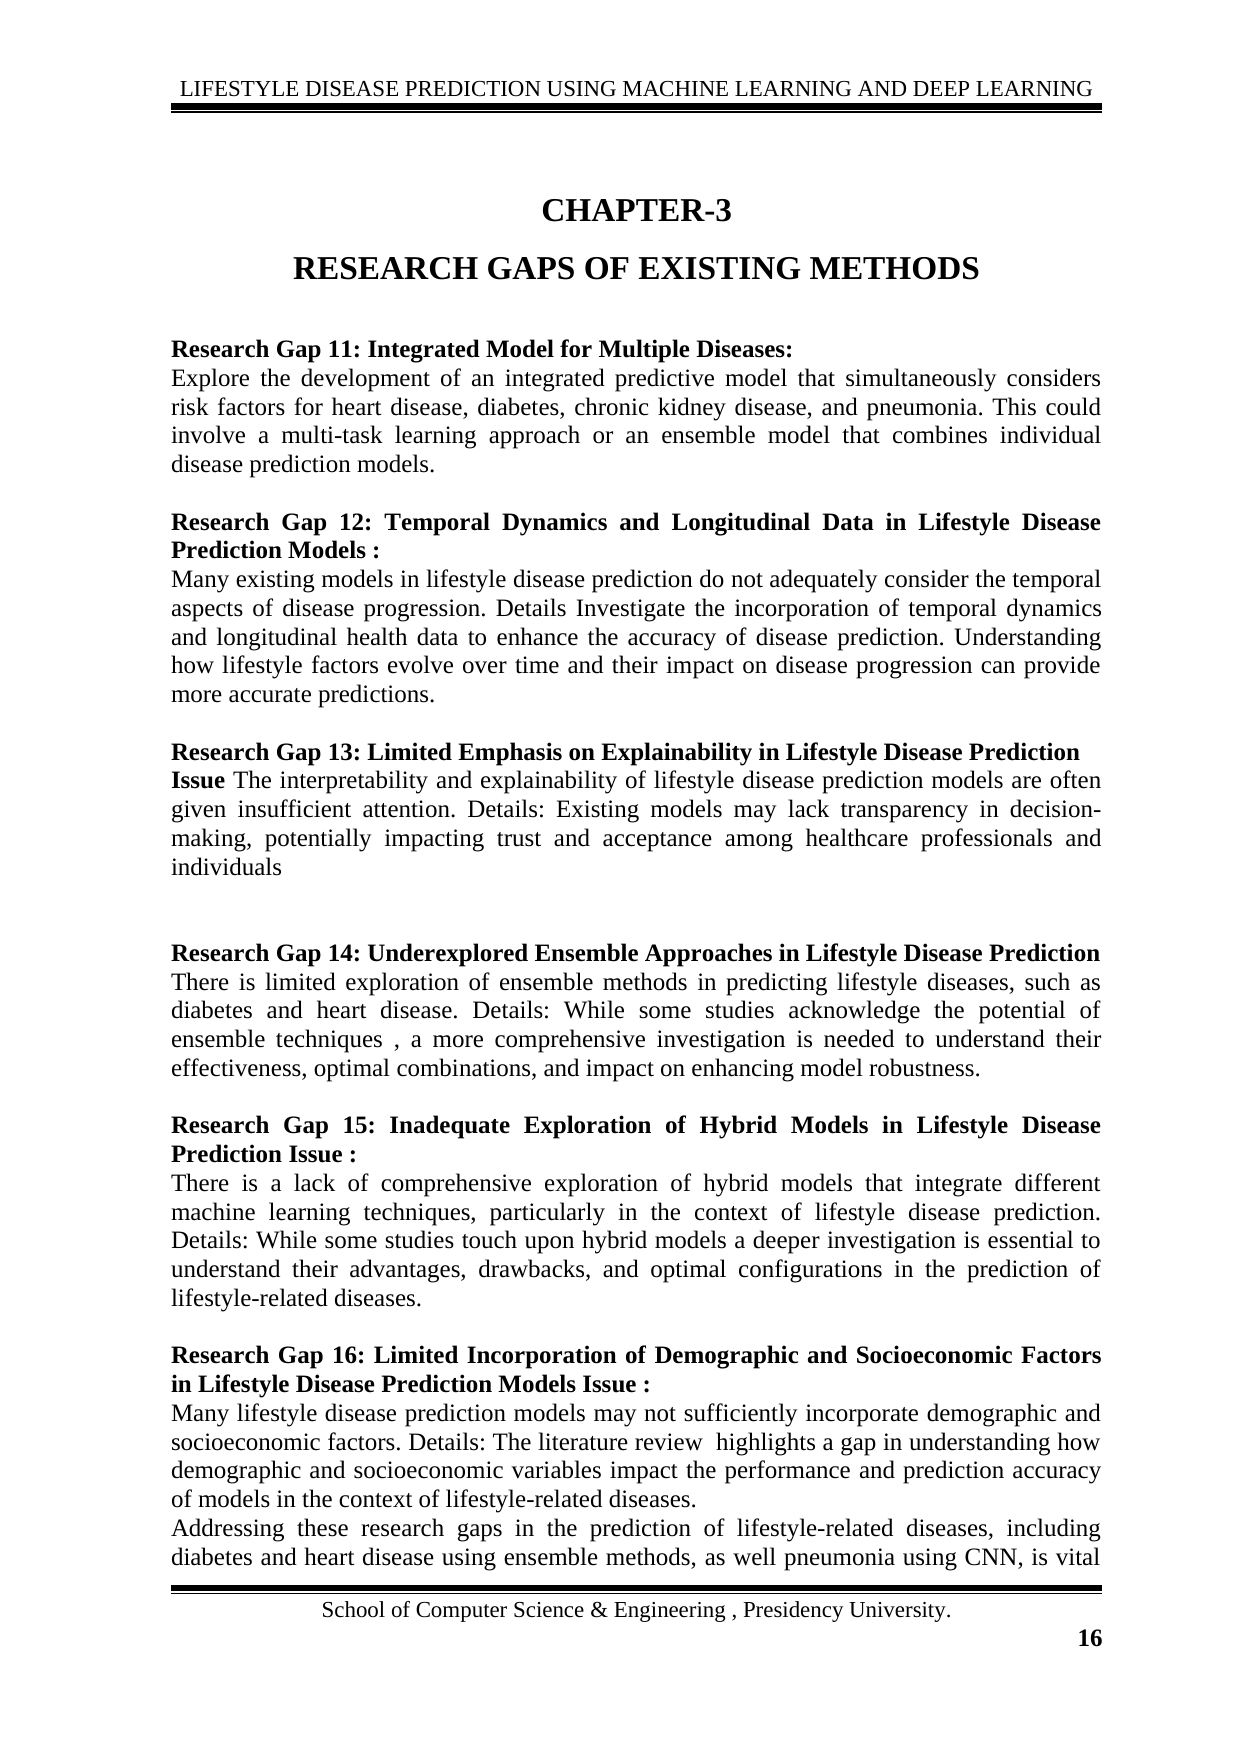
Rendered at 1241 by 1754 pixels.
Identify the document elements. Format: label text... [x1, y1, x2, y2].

text Research Gap 11: Integrated Model for Multiple Diseases: [171, 334, 1102, 363]
text Research Gap 13: Limited Emphasis on Explainability in Lifestyle Disease Prediction [171, 737, 1102, 765]
text Research Gap 12: Temporal Dynamics and Longitudinal Data in Lifestyle Disease Prediction Models : [171, 507, 1102, 564]
text Many lifestyle disease prediction models may not sufficiently incorporate demographic and socioeconomic factors. Details: The literature review highlights a gap in understanding how demographic and socioeconomic variables impact the performance and prediction accuracy of models in the context of lifestyle-related diseases. [171, 1398, 1102, 1513]
text There is limited exploration of ensemble methods in predicting lifestyle diseases, such as diabetes and heart disease. Details: While some studies acknowledge the potential of ensemble techniques , a more comprehensive investigation is needed to understand their effectiveness, optimal combinations, and impact on enhancing model robustness. [171, 967, 1102, 1082]
text RESEARCH GAPS OF EXISTING METHODS [171, 248, 1102, 286]
text Research Gap 16: Limited Incorporation of Demographic and Socioeconomic Factors in Lifestyle Disease Prediction Models Issue : [171, 1340, 1102, 1398]
text Issue The interpretability and explainability of lifestyle disease prediction models are often given insufficient attention. Details: Existing models may lack transparency in decision-making, potentially impacting trust and acceptance among healthcare professionals and individuals [171, 765, 1102, 880]
text CHAPTER-3 [171, 190, 1102, 229]
text There is a lack of comprehensive exploration of hybrid models that integrate different machine learning techniques, particularly in the context of lifestyle disease prediction. Details: While some studies touch upon hybrid models a deeper investigation is essential to understand their advantages, drawbacks, and optimal configurations in the prediction of lifestyle-related diseases. [171, 1168, 1102, 1312]
text Many existing models in lifestyle disease prediction do not adequately consider the temporal aspects of disease progression. Details Investigate the incorporation of temporal dynamics and longitudinal health data to enhance the accuracy of disease prediction. Understanding how lifestyle factors evolve over time and their impact on disease progression can provide more accurate predictions. [171, 564, 1102, 708]
text Research Gap 15: Inadequate Exploration of Hybrid Models in Lifestyle Disease Prediction Issue : [171, 1110, 1102, 1168]
text Explore the development of an integrated predictive model that simultaneously considers risk factors for heart disease, diabetes, chronic kidney disease, and pneumonia. This could involve a multi-task learning approach or an ensemble model that combines individual disease prediction models. [171, 363, 1102, 478]
text Research Gap 14: Underexplored Ensemble Approaches in Lifestyle Disease Prediction [171, 938, 1102, 967]
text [171, 1513, 1102, 1570]
